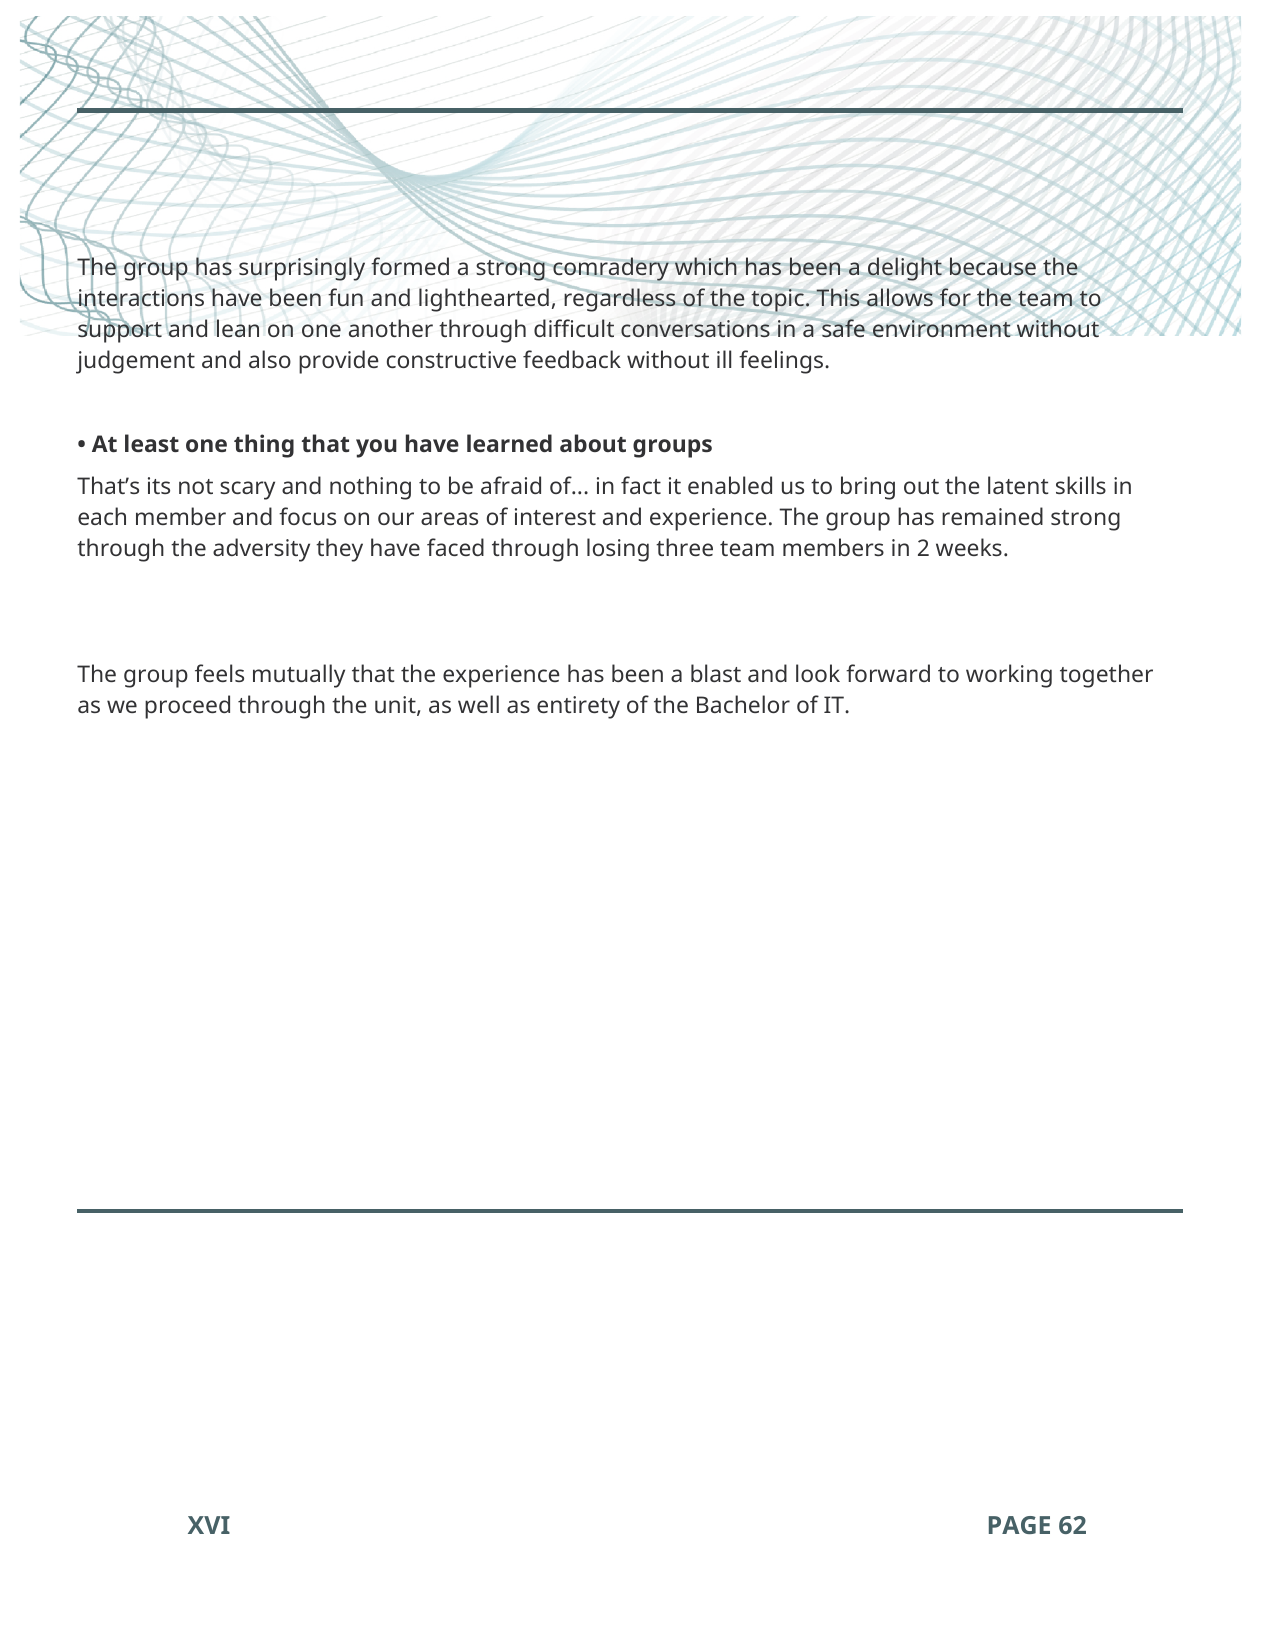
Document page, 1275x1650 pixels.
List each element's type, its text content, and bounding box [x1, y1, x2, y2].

table_header The group has surprisingly formed a strong comradery which has been a delight because the interactions have been fun and lighthearted, regardless of the topic. This allows for the team to support and lean on one another through difficult conversations in a safe environment without judgement and also provide constructive feedback without ill feelings. • At least one thing that you have learned about groups That’s its not scary and nothing to be afraid of... in fact it enabled us to bring out the latent skills in each member and focus on our areas of interest and experience. The group has remained strong through the adversity they have faced through losing three team members in 2 weeks. The group feels mutually that the experience has been a blast and look forward to working together as we proceed through the unit, as well as entirety of the Bachelor of IT. [77, 113, 1183, 1208]
picture [19, 16, 1242, 336]
